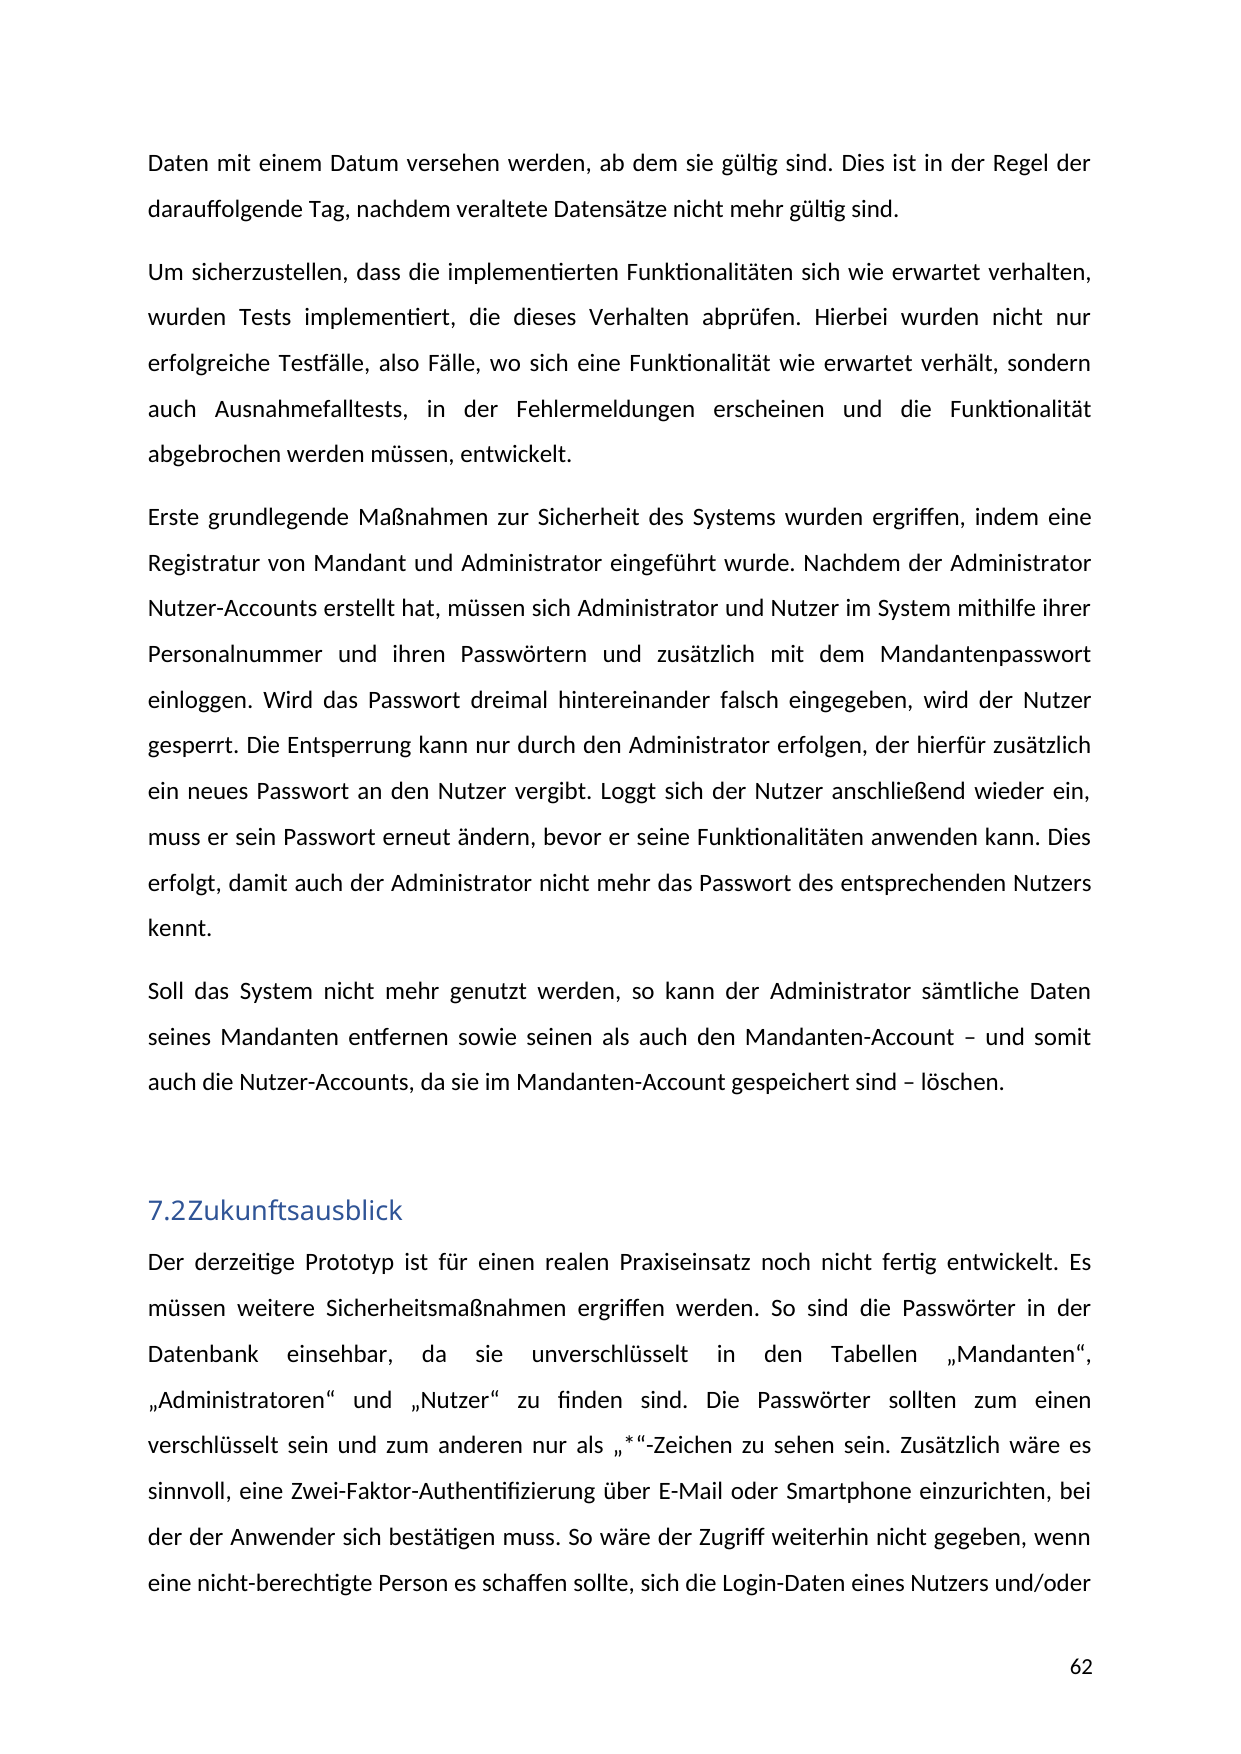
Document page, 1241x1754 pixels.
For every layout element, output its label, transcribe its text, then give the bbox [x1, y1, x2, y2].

subtitle Zukunftsausblick [148, 1191, 1093, 1228]
text Soll das System nicht mehr genutzt werden, so kann der Administrator sämtliche Daten seines Mandanten entfernen sowie seinen als auch den Mandanten-Account – und somit auch die Nutzer-Accounts, da sie im Mandanten-Account gespeichert sind – löschen. [148, 975, 1093, 1097]
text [148, 1247, 1093, 1597]
text Um sicherzustellen, dass die implementierten Funktionalitäten sich wie erwartet verhalten, wurden Tests implementiert, die dieses Verhalten abprüfen. Hierbei wurden nicht nur erfolgreiche Testfälle, also Fälle, wo sich eine Funktionalität wie erwartet verhält, sondern auch Ausnahmefalltests, in der Fehlermeldungen erscheinen und die Funktionalität abgebrochen werden müssen, entwickelt. [148, 256, 1093, 469]
text Erste grundlegende Maßnahmen zur Sicherheit des Systems wurden ergriffen, indem eine Registratur von Mandant und Administrator eingeführt wurde. Nachdem der Administrator Nutzer-Accounts erstellt hat, müssen sich Administrator und Nutzer im System mithilfe ihrer Personalnummer und ihren Passwörtern und zusätzlich mit dem Mandantenpasswort einloggen. Wird das Passwort dreimal hintereinander falsch eingegeben, wird der Nutzer gesperrt. Die Entsperrung kann nur durch den Administrator erfolgen, der hierfür zusätzlich ein neues Passwort an den Nutzer vergibt. Loggt sich der Nutzer anschließend wieder ein, muss er sein Passwort erneut ändern, bevor er seine Funktionalitäten anwenden kann. Dies erfolgt, damit auch der Administrator nicht mehr das Passwort des entsprechenden Nutzers kennt. [148, 501, 1093, 943]
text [148, 148, 1093, 224]
